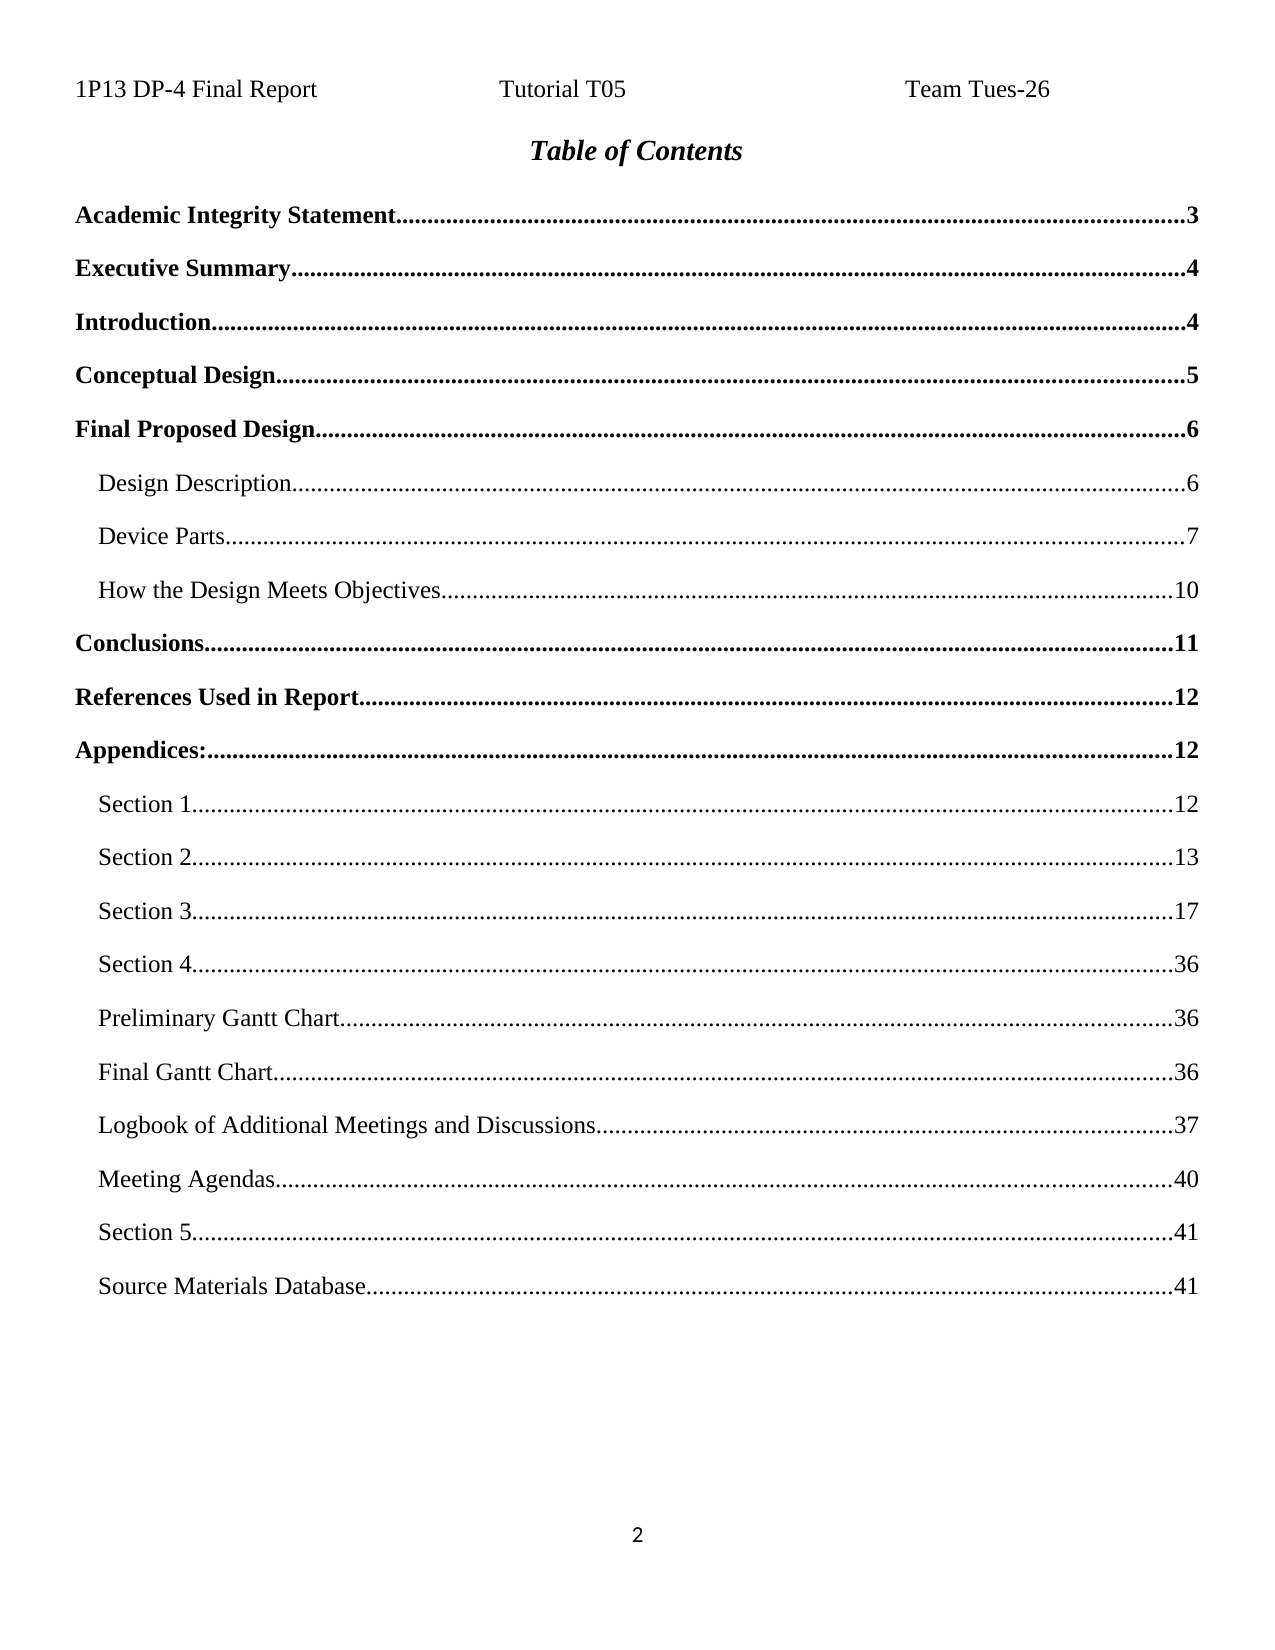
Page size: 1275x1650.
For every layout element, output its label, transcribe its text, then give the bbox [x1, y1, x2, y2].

text Final Proposed Design 6 [75, 414, 1200, 443]
text Table of Contents [75, 133, 1200, 166]
text Preliminary Gantt Chart 36 [98, 1003, 1200, 1032]
text Logbook of Additional Meetings and Discussions 37 [98, 1110, 1200, 1139]
text Section 5 41 [98, 1217, 1200, 1246]
text Executive Summary 4 [75, 253, 1200, 282]
text Introduction 4 [75, 307, 1200, 336]
text References Used in Report 12 [75, 682, 1200, 711]
text Final Gantt Chart 36 [98, 1057, 1200, 1085]
text Section 1 12 [98, 789, 1200, 818]
text How the Design Meets Objectives 10 [98, 575, 1200, 603]
text Academic Integrity Statement 3 [75, 200, 1200, 229]
text Source Materials Database 41 [98, 1271, 1200, 1299]
text Appendices: 12 [75, 735, 1200, 764]
text Meeting Agendas 40 [98, 1164, 1200, 1192]
text Design Description 6 [98, 468, 1200, 496]
text Device Parts 7 [98, 521, 1200, 550]
text Section 4 36 [98, 949, 1200, 978]
text Section 3 17 [98, 896, 1200, 925]
text Conclusions 11 [75, 628, 1200, 657]
text Conceptual Design 5 [75, 361, 1200, 389]
text Section 2 13 [98, 842, 1200, 871]
